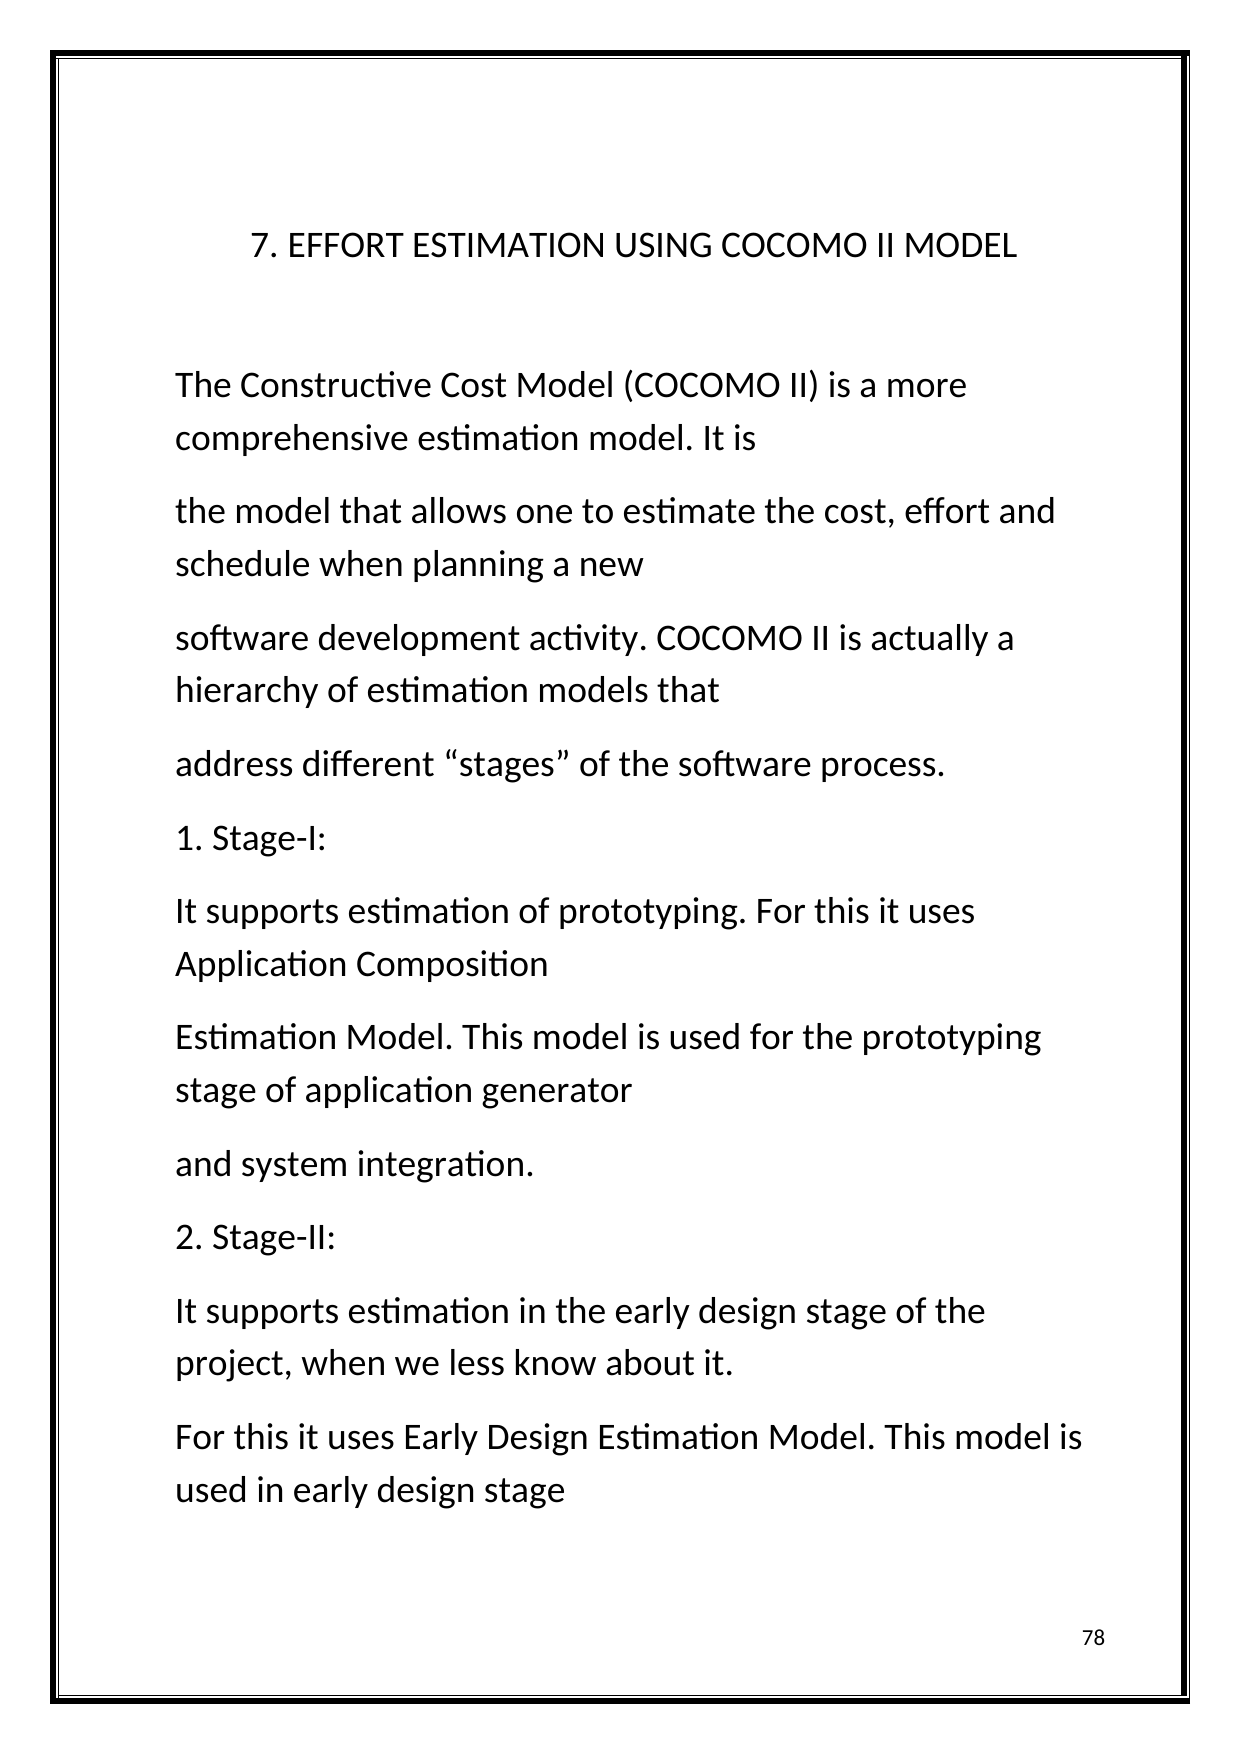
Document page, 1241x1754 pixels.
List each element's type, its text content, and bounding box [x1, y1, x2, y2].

list EFFORT ESTIMATION USING COCOMO II MODEL [250, 221, 1105, 267]
text the model that allows one to estimate the cost, effort and schedule when planning a new [175, 487, 1105, 586]
text and system integration. [175, 1139, 1105, 1185]
text It supports estimation in the early design stage of the project, when we less know about it. [175, 1287, 1105, 1385]
text address different “stages” of the software process. [175, 740, 1105, 786]
text The Constructive Cost Model (COCOMO II) is a more comprehensive estimation model. It is [175, 361, 1105, 460]
text software development activity. COCOMO II is actually a hierarchy of estimation models that [175, 614, 1105, 712]
text For this it uses Early Design Estimation Model. This model is used in early design stage [175, 1413, 1105, 1511]
text 1. Stage-I: [175, 813, 1105, 859]
text Estimation Model. This model is used for the prototyping stage of application generator [175, 1013, 1105, 1112]
text 2. Stage-II: [175, 1213, 1105, 1259]
text It supports estimation of prototyping. For this it uses Application Composition [175, 887, 1105, 986]
